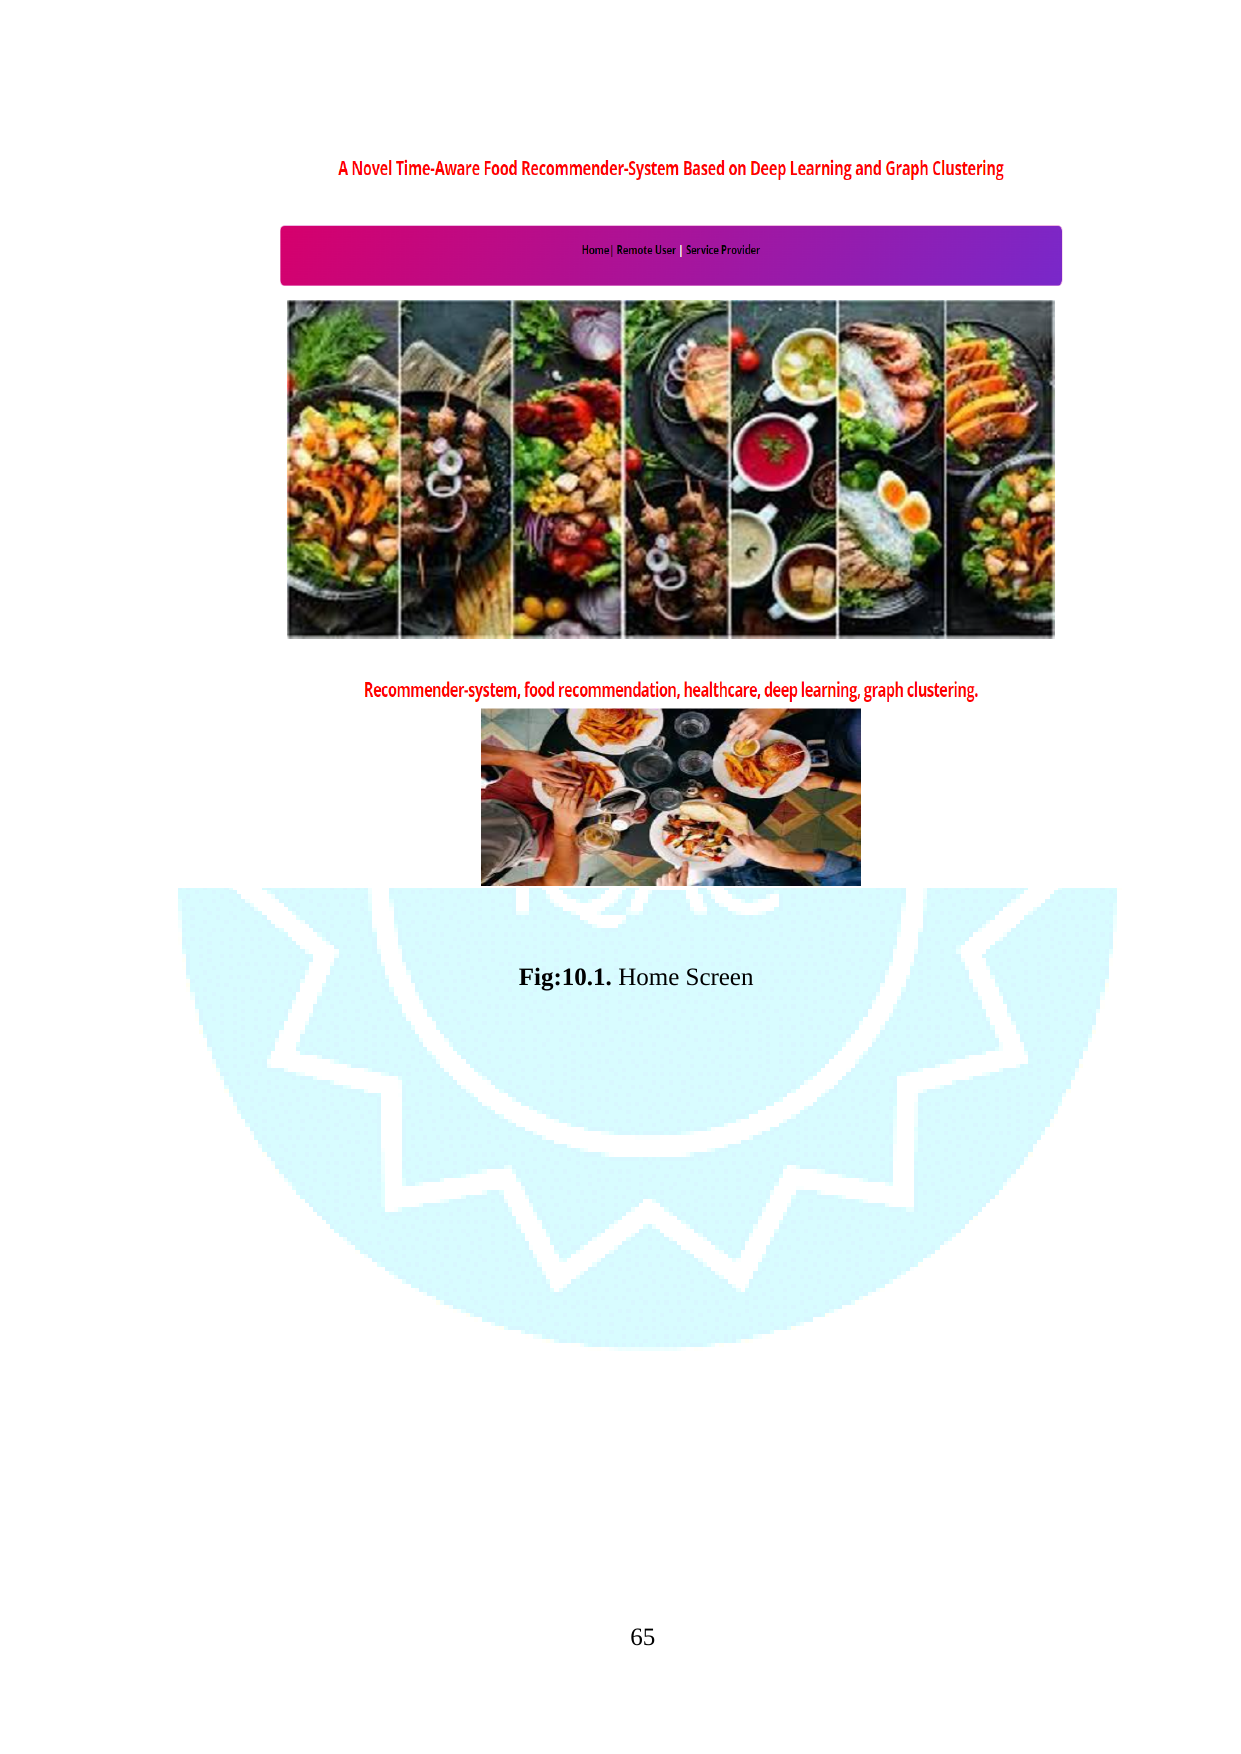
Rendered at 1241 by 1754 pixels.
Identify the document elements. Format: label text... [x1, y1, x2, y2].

picture [175, 137, 1163, 888]
text Fig:10.1. Home Screen [175, 962, 984, 990]
